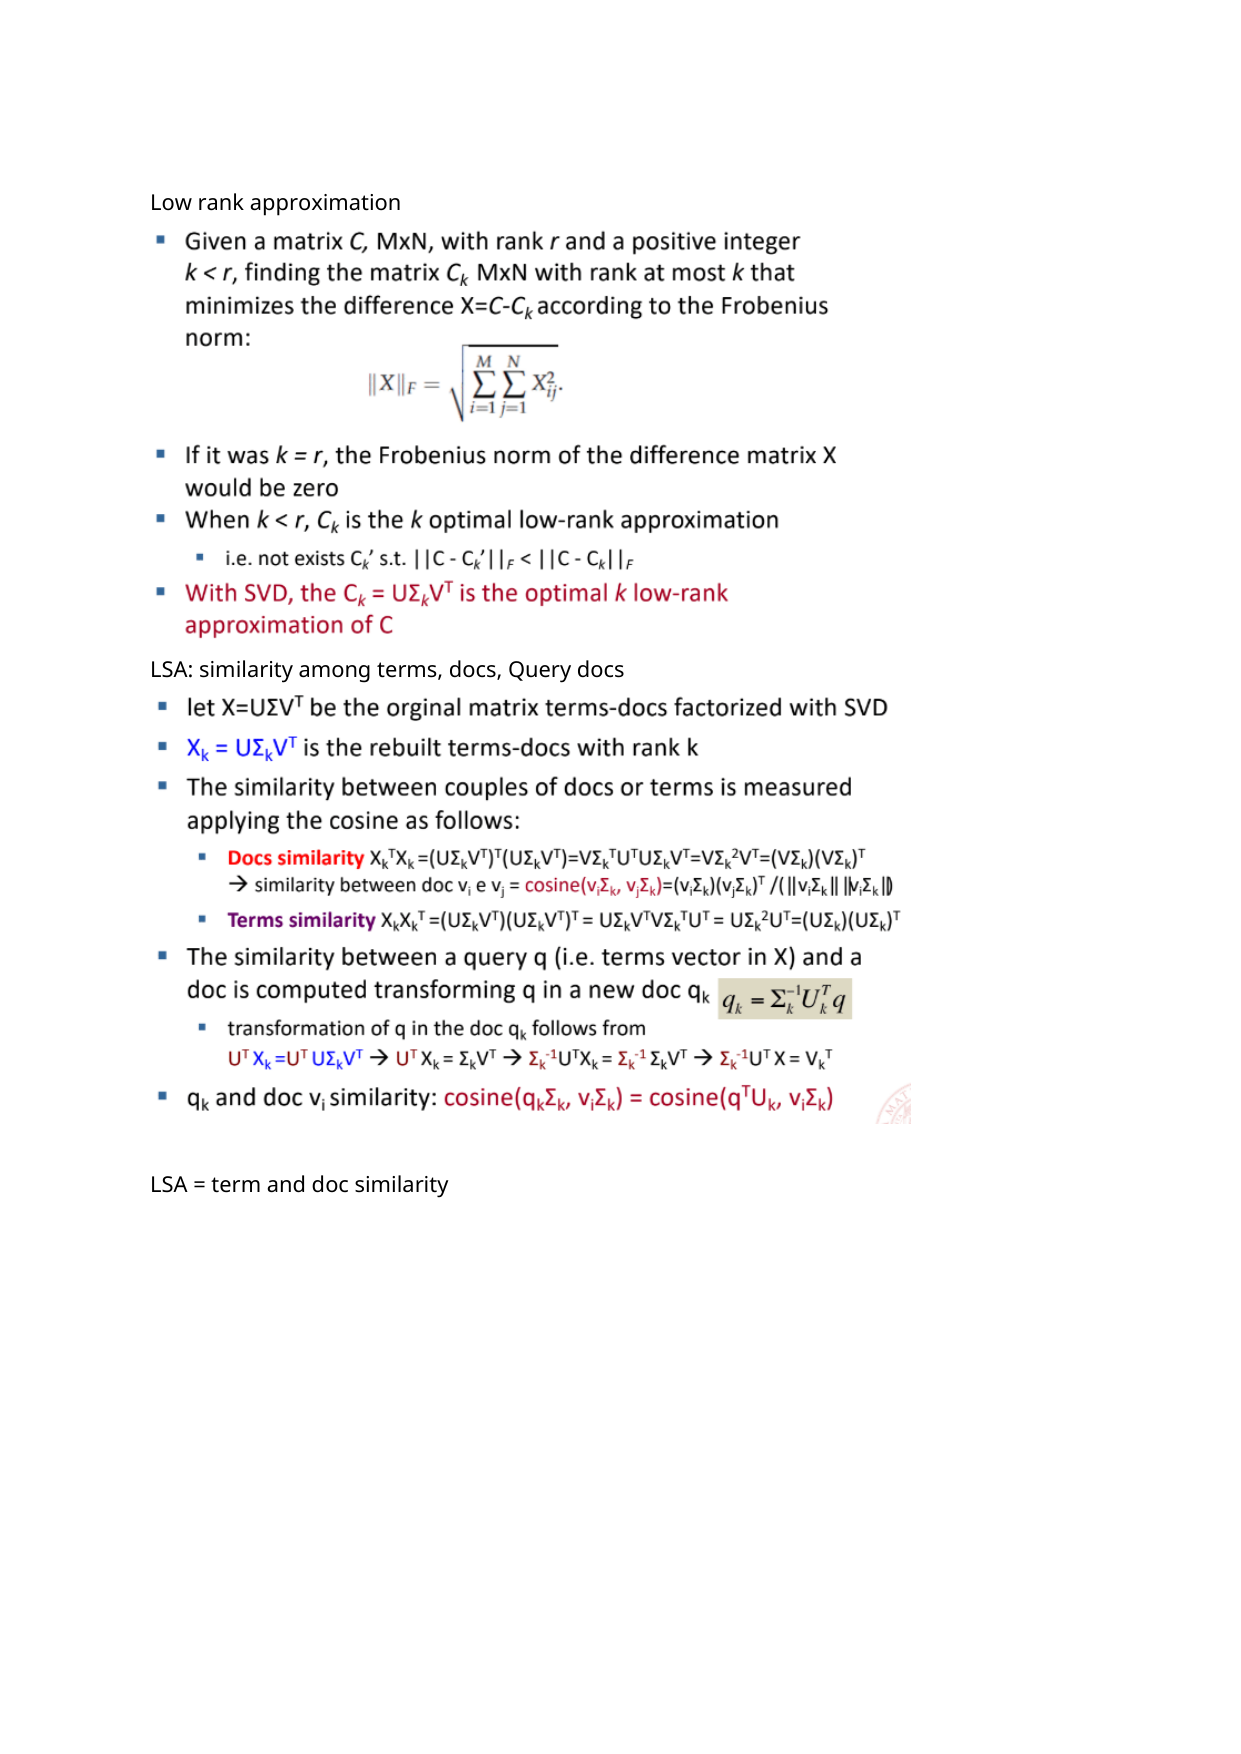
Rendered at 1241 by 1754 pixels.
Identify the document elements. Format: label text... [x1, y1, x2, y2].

picture [150, 224, 847, 647]
list LSA = term and doc similarity [150, 1168, 1090, 1198]
list Low rank approximation [150, 187, 1090, 217]
picture [150, 691, 911, 1124]
list LSA: similarity among terms, docs, Query docs [150, 654, 1090, 684]
